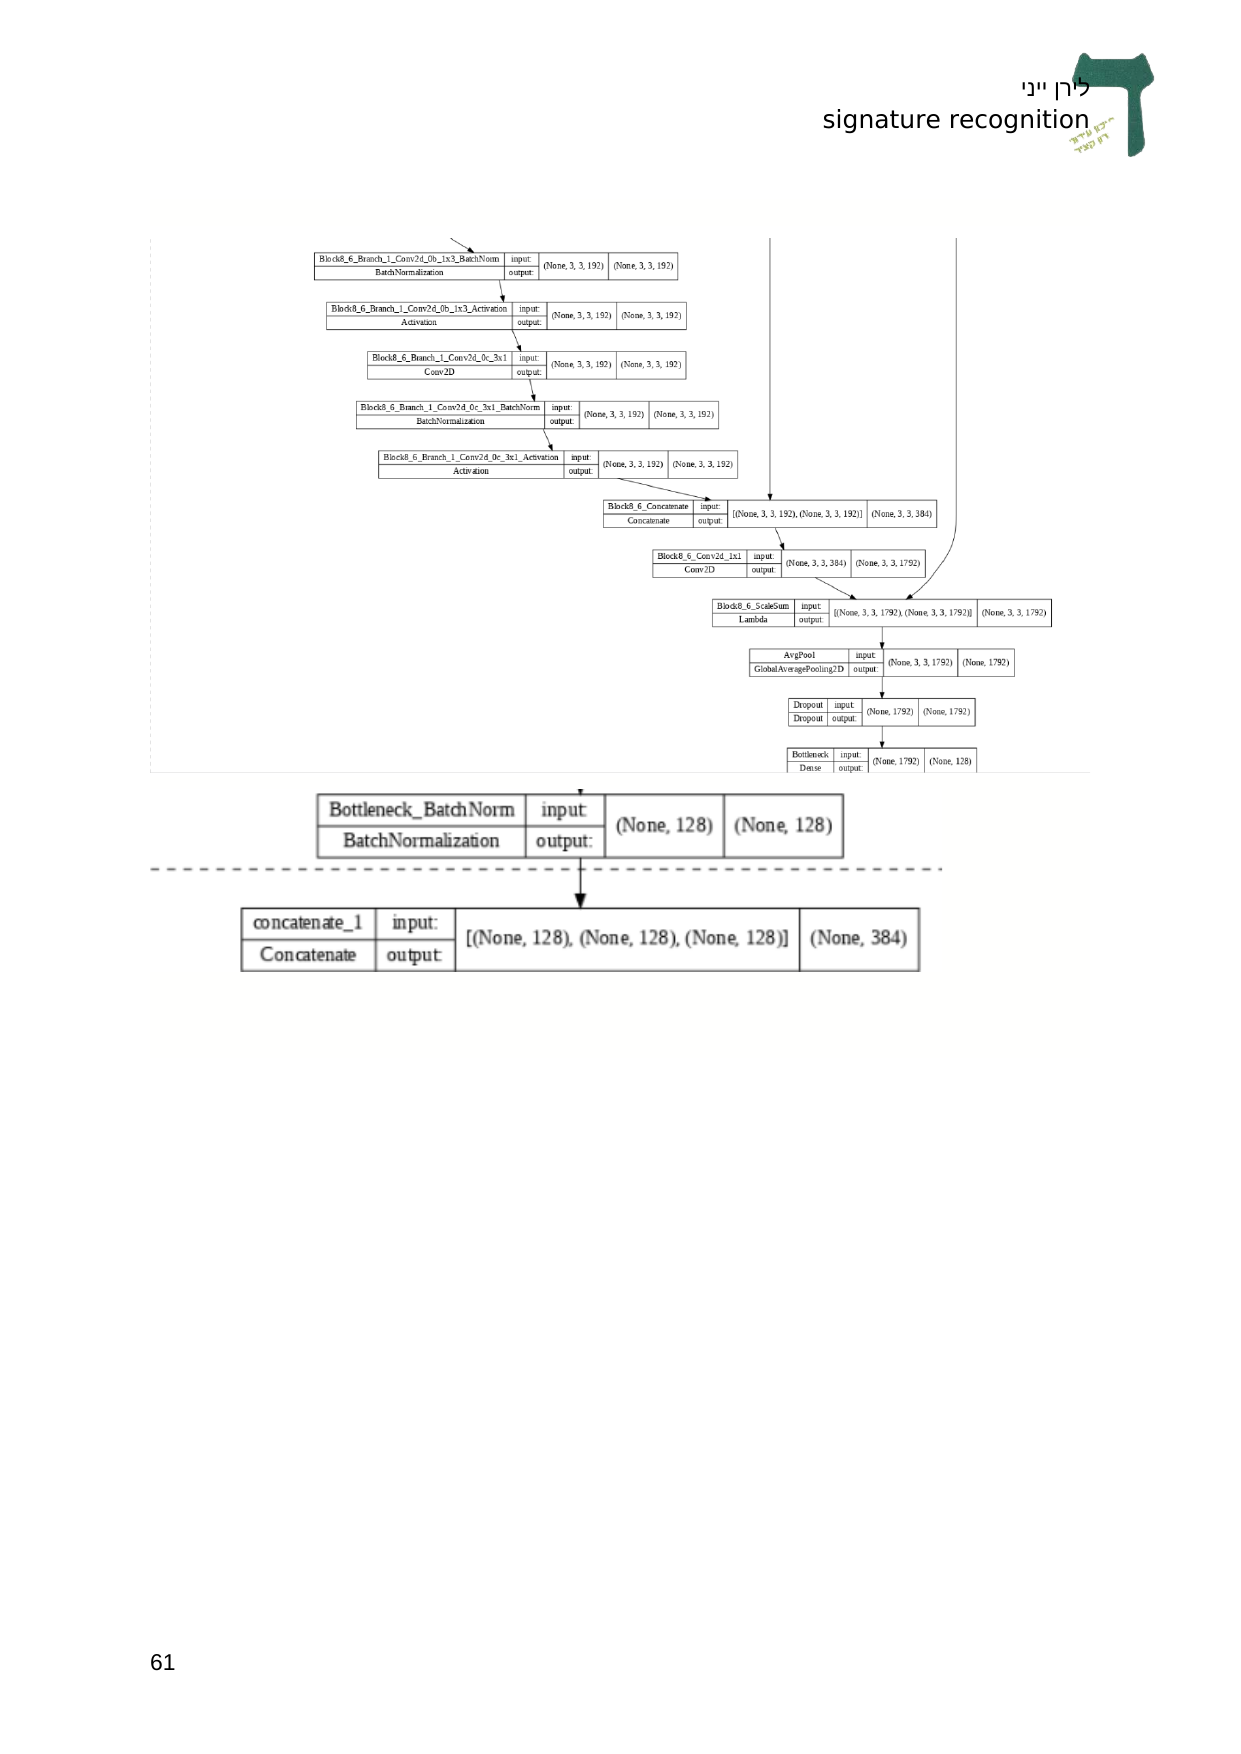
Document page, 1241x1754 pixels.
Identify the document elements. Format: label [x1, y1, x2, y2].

picture [1029, 21, 1234, 176]
picture [150, 789, 943, 972]
picture [150, 238, 1091, 777]
